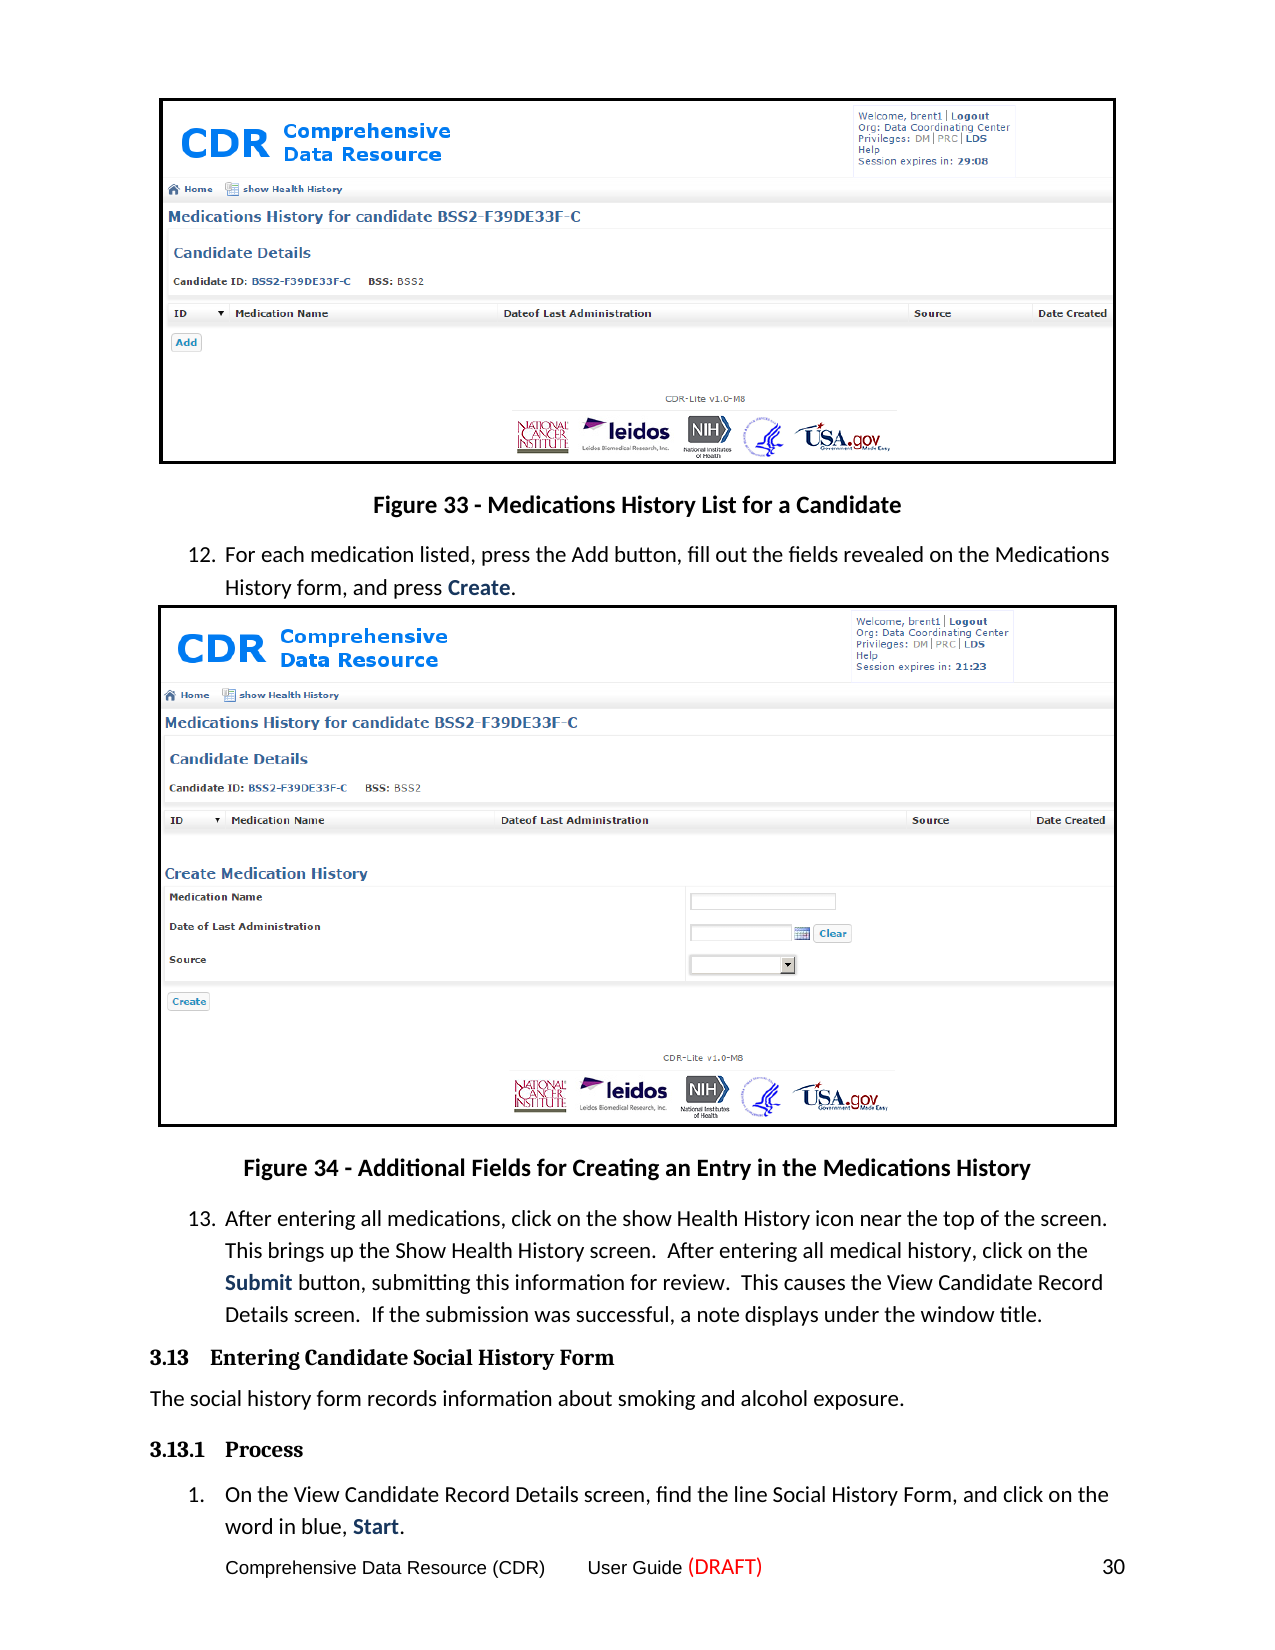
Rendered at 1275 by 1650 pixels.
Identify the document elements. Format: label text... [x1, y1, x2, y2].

text Figure 34 - Additional Fields for Creating an Entry in the Medications History [150, 1152, 1125, 1183]
list On the View Candidate Record Details screen, find the line Social History Form, and click on the word in blue, Start. [187, 1480, 1125, 1540]
text Figure 33 - Medications History List for a Candidate [150, 489, 1125, 519]
subtitle Process [150, 1437, 1125, 1463]
picture [161, 608, 1114, 1124]
list After entering all medications, click on the show Health History icon near the top of the screen. This brings up the Show Health History screen. After entering all medical history, click on the Submit button, submitting this information for review. This causes the View Candidate Record Details screen. If the submission was successful, a note displays under the window title. [187, 1204, 1125, 1328]
subtitle Entering Candidate Social History Form [150, 1345, 1125, 1371]
picture [163, 101, 1113, 461]
list For each medication listed, press the Add button, fill out the fields revealed on the Medications History form, and press Create. [187, 540, 1125, 601]
text The social history form records information about smoking and alcohol exposure. [150, 1384, 1125, 1412]
